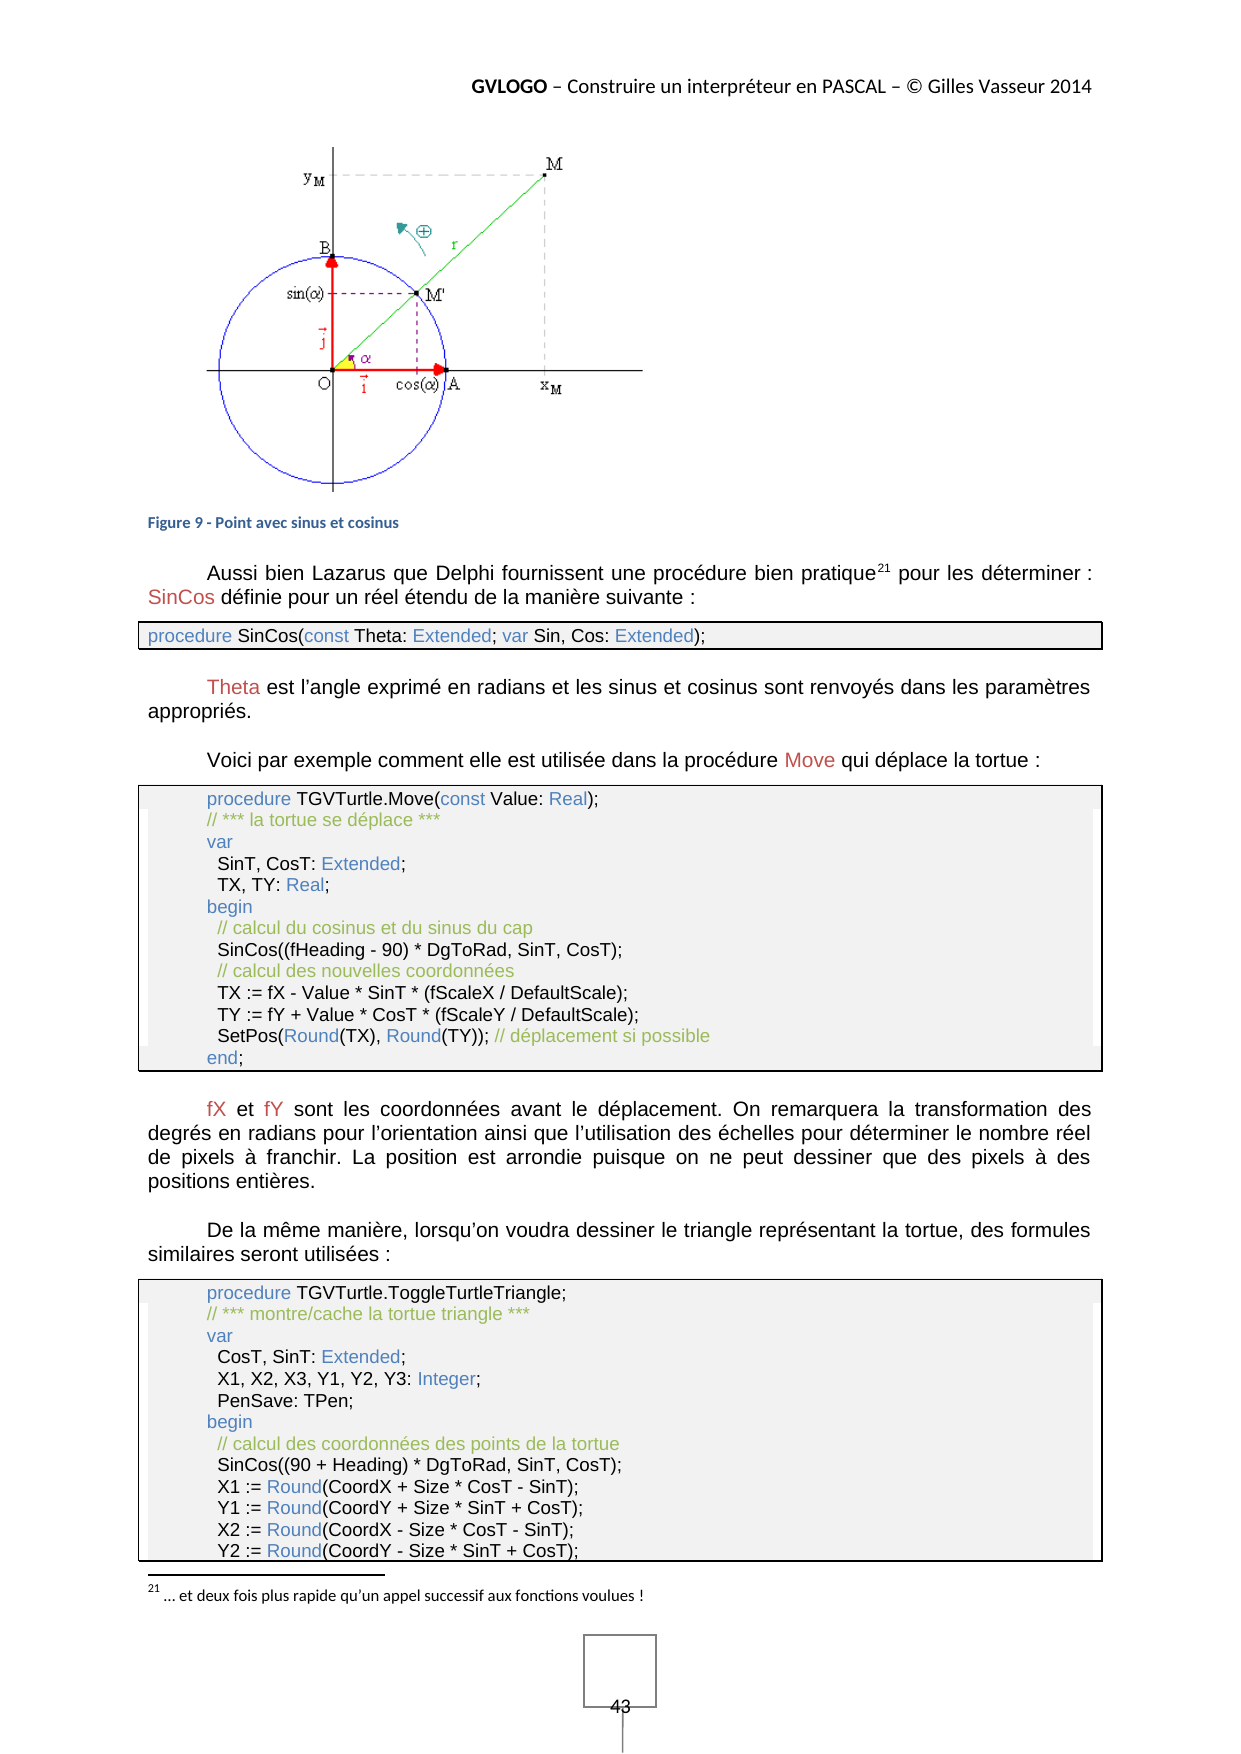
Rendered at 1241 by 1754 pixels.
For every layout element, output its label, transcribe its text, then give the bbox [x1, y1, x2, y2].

text X2 := Round(CoordX - Size * CosT - SinT); [148, 1519, 1093, 1540]
text Figure 9 - Point avec sinus et cosinus [148, 513, 1093, 533]
text var [148, 1325, 1093, 1346]
text X1, X2, X3, Y1, Y2, Y3: Integer; [148, 1368, 1093, 1389]
text // *** la tortue se déplace *** [148, 809, 1093, 831]
text procedure TGVTurtle.Move(const Value: Real); [139, 786, 1101, 809]
text SinT, CosT: Extended; [148, 852, 1093, 874]
text Y1 := Round(CoordY + Size * SinT + CosT); [148, 1497, 1093, 1519]
text procedure TGVTurtle.ToggleTurtleTriangle; [139, 1280, 1101, 1303]
text end; [139, 1043, 1101, 1070]
text var [148, 831, 1093, 852]
text // *** montre/cache la tortue triangle *** [148, 1303, 1093, 1325]
text SinCos((fHeading - 90) * DgToRad, SinT, CosT); [148, 939, 1093, 960]
text Y2 := Round(CoordY - Size * SinT + CosT); [148, 1540, 1093, 1560]
text TX := fX - Value * SinT * (fScaleX / DefaultScale); [148, 982, 1093, 1003]
text // calcul du cosinus et du sinus du cap [148, 917, 1093, 939]
text Voici par exemple comment elle est utilisée dans la procédure Move qui déplace la tortue : [148, 748, 1093, 772]
text SinCos((90 + Heading) * DgToRad, SinT, CosT); [148, 1454, 1093, 1476]
text begin [148, 1411, 1093, 1432]
text CosT, SinT: Extended; [148, 1346, 1093, 1368]
text SetPos(Round(TX), Round(TY)); // déplacement si possible [148, 1025, 1093, 1043]
text begin [148, 896, 1093, 917]
text Theta est l’angle exprimé en radians et les sinus et cosinus sont renvoyés dans les paramètres appropriés. [148, 675, 1093, 723]
text TX, TY: Real; [148, 874, 1093, 896]
text Aussi bien Lazarus que Delphi fournissent une procédure bien pratique pour les déterminer : SinCos définie pour un réel étendu de la manière suivante : [148, 561, 1093, 609]
picture [206, 147, 643, 492]
text TY := fY + Value * CosT * (fScaleY / DefaultScale); [148, 1003, 1093, 1025]
text // calcul des coordonnées des points de la tortue [148, 1432, 1093, 1454]
text procedure SinCos(const Theta: Extended; var Sin, Cos: Extended); [139, 623, 1101, 648]
text fX et fY sont les coordonnées avant le déplacement. On remarquera la transformation des degrés en radians pour l’orientation ainsi que l’utilisation des échelles pour déterminer le nombre réel de pixels à franchir. La position est arrondie puisque on ne peut dessiner que des pixels à des positions entières. [148, 1097, 1093, 1193]
text X1 := Round(CoordX + Size * CosT - SinT); [148, 1476, 1093, 1497]
text // calcul des nouvelles coordonnées [148, 960, 1093, 982]
text De la même manière, lorsqu’on voudra dessiner le triangle représentant la tortue, des formules similaires seront utilisées : [148, 1218, 1093, 1266]
text PenSave: TPen; [148, 1389, 1093, 1411]
